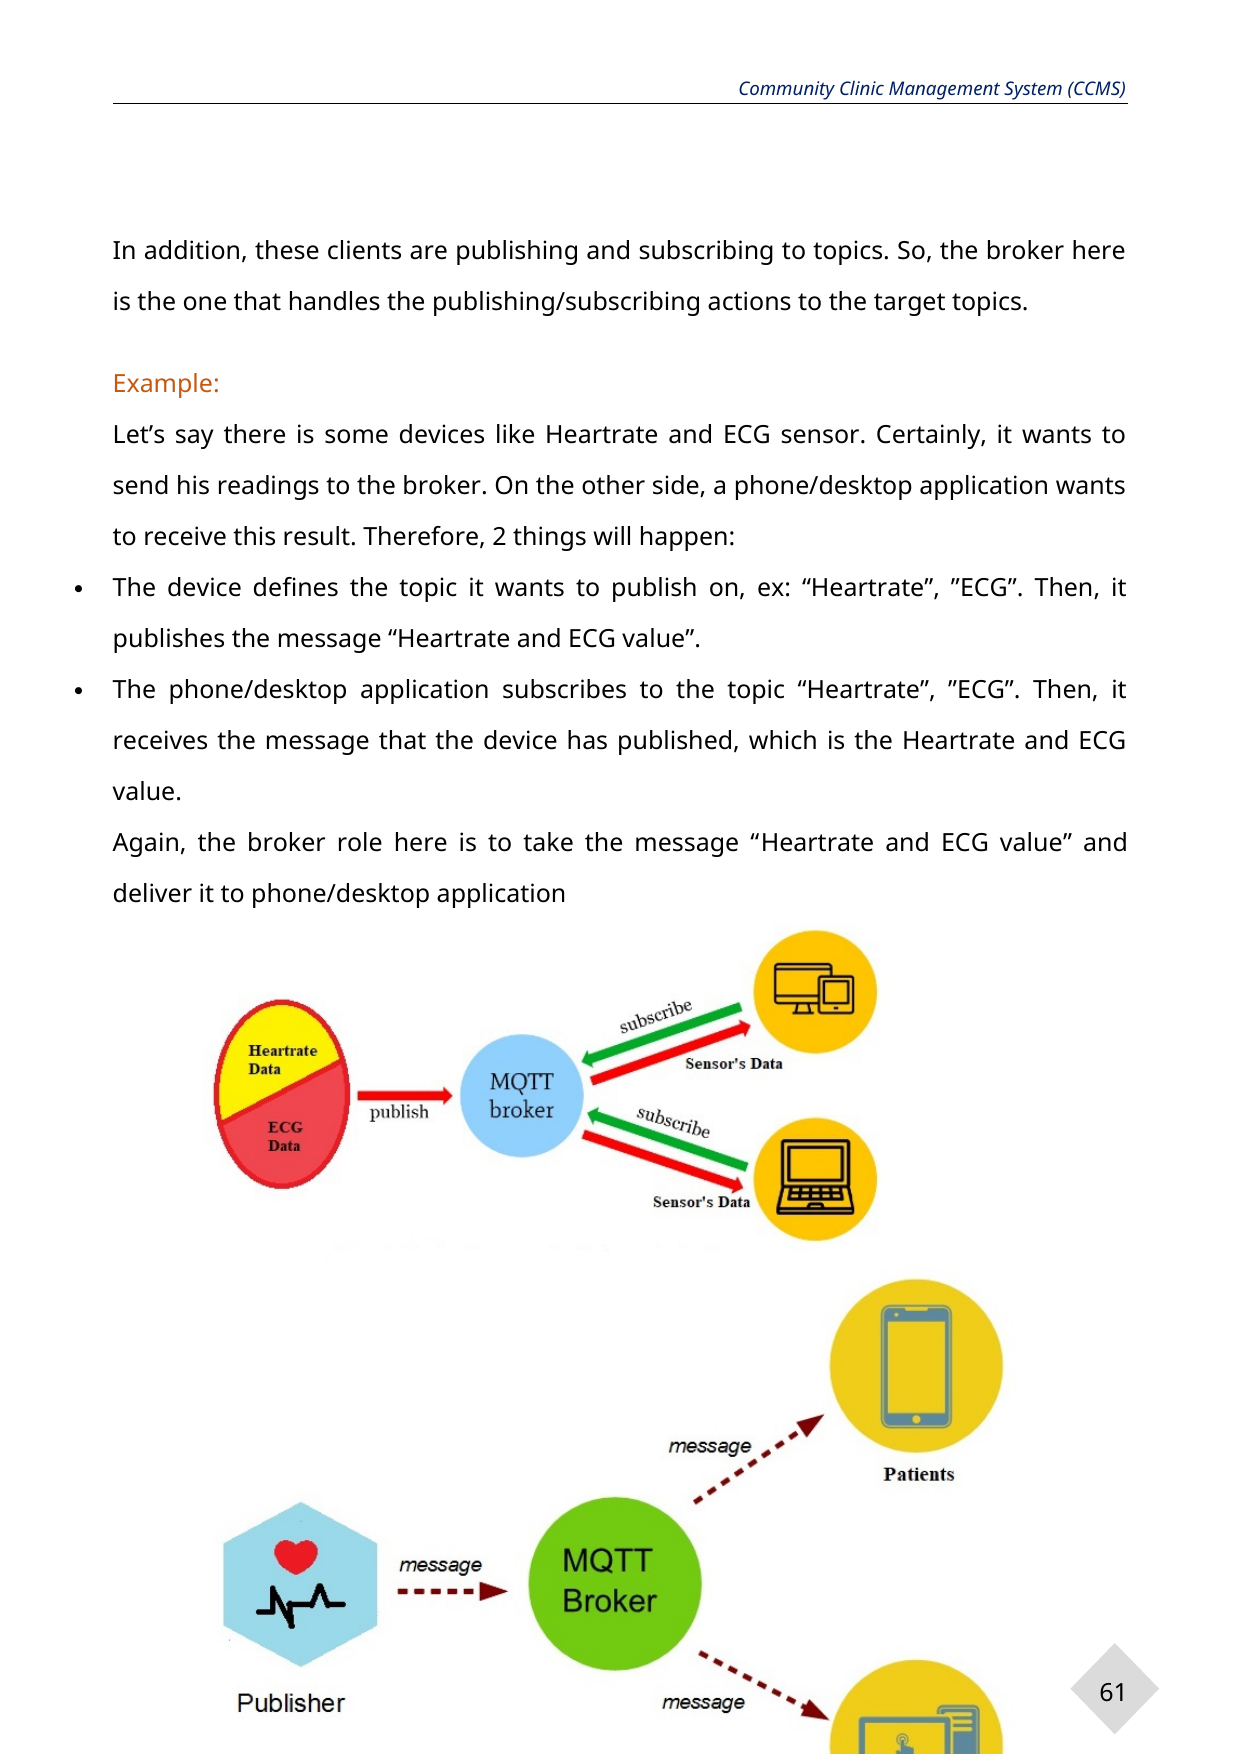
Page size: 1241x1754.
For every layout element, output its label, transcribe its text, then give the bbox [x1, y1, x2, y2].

picture [203, 924, 1022, 1754]
text In addition, these clients are publishing and subscribing to topics. So, the broker here is the one that handles the publishing/subscribing actions to the target topics. [112, 232, 1128, 317]
list The phone/desktop application subscribes to the topic “Heartrate”, ”ECG”. Then, it receives the message that the device has published, which is the Heartrate and ECG value. [75, 672, 1128, 808]
list The device defines the topic it wants to publish on, ex: “Heartrate”, ”ECG”. Then, it publishes the message “Heartrate and ECG value”. [75, 570, 1128, 655]
text Let’s say there is some devices like Heartrate and ECG sensor. Certainly, it wants to send his readings to the broker. On the other side, a phone/desktop application wants to receive this result. Therefore, 2 things will happen: [112, 417, 1128, 553]
subtitle Example: [112, 366, 1128, 400]
text Again, the broker role here is to take the message “Heartrate and ECG value” and deliver it to phone/desktop application [112, 825, 1128, 910]
